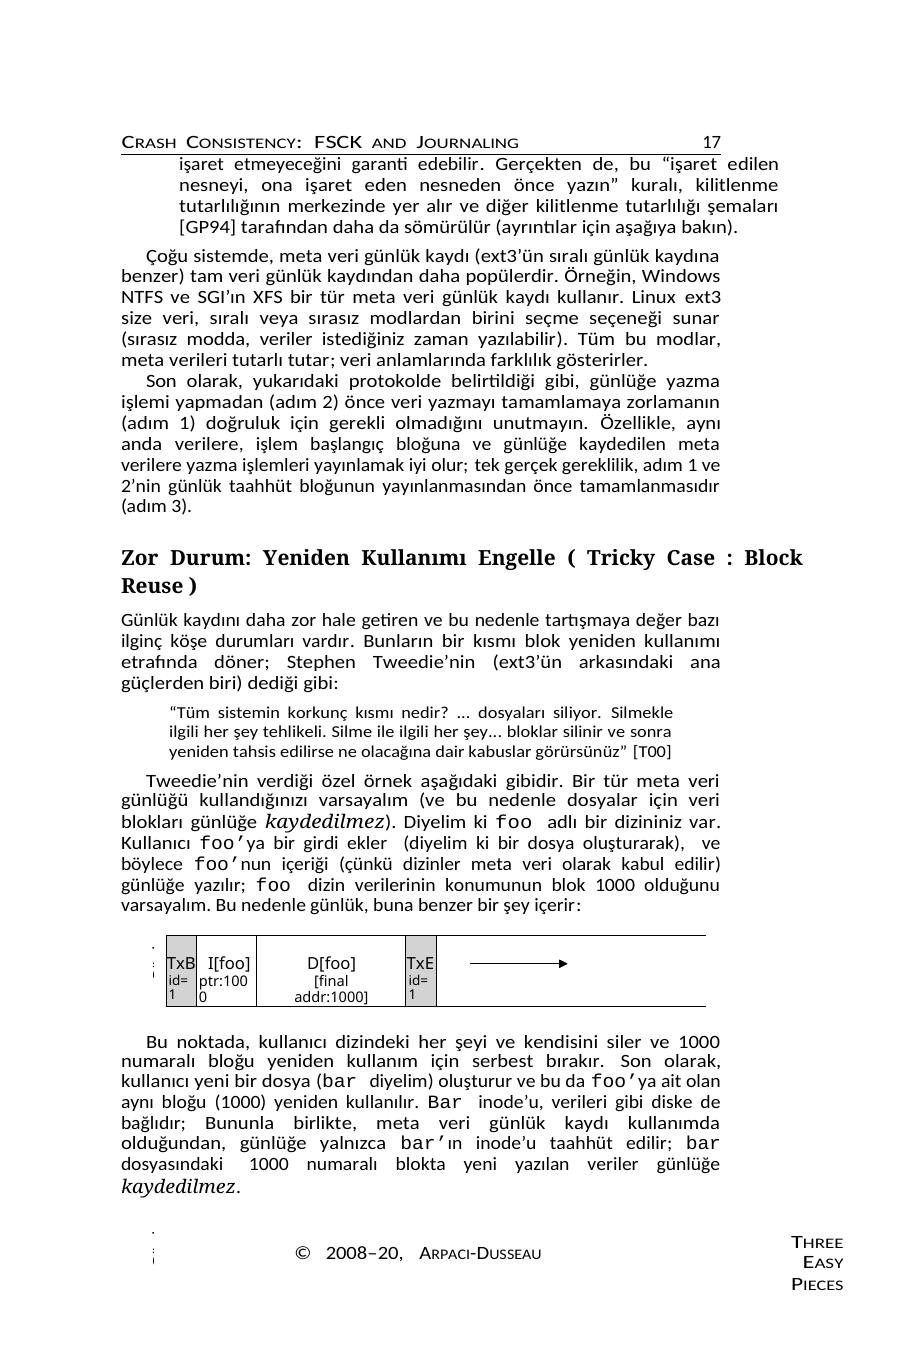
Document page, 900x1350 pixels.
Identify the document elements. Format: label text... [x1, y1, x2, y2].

table_header I[foo] ptr:1000 [197, 936, 256, 1006]
table_header TxE id=1 [406, 936, 436, 1006]
text Günlük kaydını daha zor hale getiren ve bu nedenle tartışmaya değer bazı ilginç köşe durumları vardır. Bunların bir kısmı blok yeniden kullanımı etrafında döner; Stephen Tweedie’nin (ext3’ün arkasındaki ana güçlerden biri) dediği gibi: [121, 610, 721, 694]
subtitle Zor Durum: Yeniden Kullanımı Engelle ( Tricky Case : Block Reuse ) [121, 543, 804, 600]
table_header TxB id=1 [167, 936, 196, 1006]
text Çoğu sistemde, meta veri günlük kaydı (ext3’ün sıralı günlük kaydına benzer) tam veri günlük kaydından daha popülerdir. Örneğin, Windows NTFS ve SGI’ın XFS bir tür meta veri günlük kaydı kullanır. Linux ext3 size veri, sıralı veya sırasız modlardan birini seçme seçeneği sunar (sırasız modda, veriler istediğiniz zaman yazılabilir). Tüm bu modlar, meta verileri tutarlı tutar; veri anlamlarında farklılık gösterirler. [121, 246, 721, 371]
text Tweedie’nin verdiği özel örnek aşağıdaki gibidir. Bir tür meta veri günlüğü kullandığınızı varsayalım (ve bu nedenle dosyalar için veri blokları günlüğe kaydedilmez). Diyelim ki foo adlı bir dizininiz var. Kullanıcı foo’ya bir girdi ekler (diyelim ki bir dosya oluşturarak), ve böylece foo’nun içeriği (çünkü dizinler meta veri olarak kabul edilir) günlüğe yazılır; foo dizin verilerinin konumunun blok 1000 olduğunu varsayalım. Bu nedenle günlük, buna benzer bir şey içerir: [121, 771, 721, 917]
text Son olarak, yukarıdaki protokolde belirtildiği gibi, günlüğe yazma işlemi yapmadan (adım 2) önce veri yazmayı tamamlamaya zorlamanın (adım 1) doğruluk için gerekli olmadığını unutmayın. Özellikle, aynı anda verilere, işlem başlangıç bloğuna ve günlüğe kaydedilen meta verilere yazma işlemleri yayınlamak iyi olur; tek gerçek gereklilik, adım 1 ve 2’nin günlük taahhüt bloğunun yayınlanmasından önce tamamlanmasıdır (adım 3). [121, 371, 721, 518]
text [179, 154, 779, 238]
table_header D[foo] [final addr:1000] [257, 936, 405, 1006]
table_header [437, 936, 706, 1006]
text “Tüm sistemin korkunç kısmı nedir? ... dosyaları siliyor. Silmekle ilgili her şey tehlikeli. Silme ile ilgili her şey... bloklar silinir ve sonra yeniden tahsis edilirse ne olacağına dair kabuslar görürsünüz” [T00] [169, 703, 673, 761]
text Bu noktada, kullanıcı dizindeki her şeyi ve kendisini siler ve 1000 numaralı bloğu yeniden kullanım için serbest bırakır. Son olarak, kullanıcı yeni bir dosya (bar diyelim) oluşturur ve bu da foo’ya ait olan aynı bloğu (1000) yeniden kullanılır. Bar inode’u, verileri gibi diske de bağlıdır; Bununla birlikte, meta veri günlük kaydı kullanımda olduğundan, günlüğe yalnızca bar’ın inode’u taahhüt edilir; bar dosyasındaki 1000 numaralı blokta yeni yazılan veriler günlüğe kaydedilmez. [121, 1032, 721, 1198]
